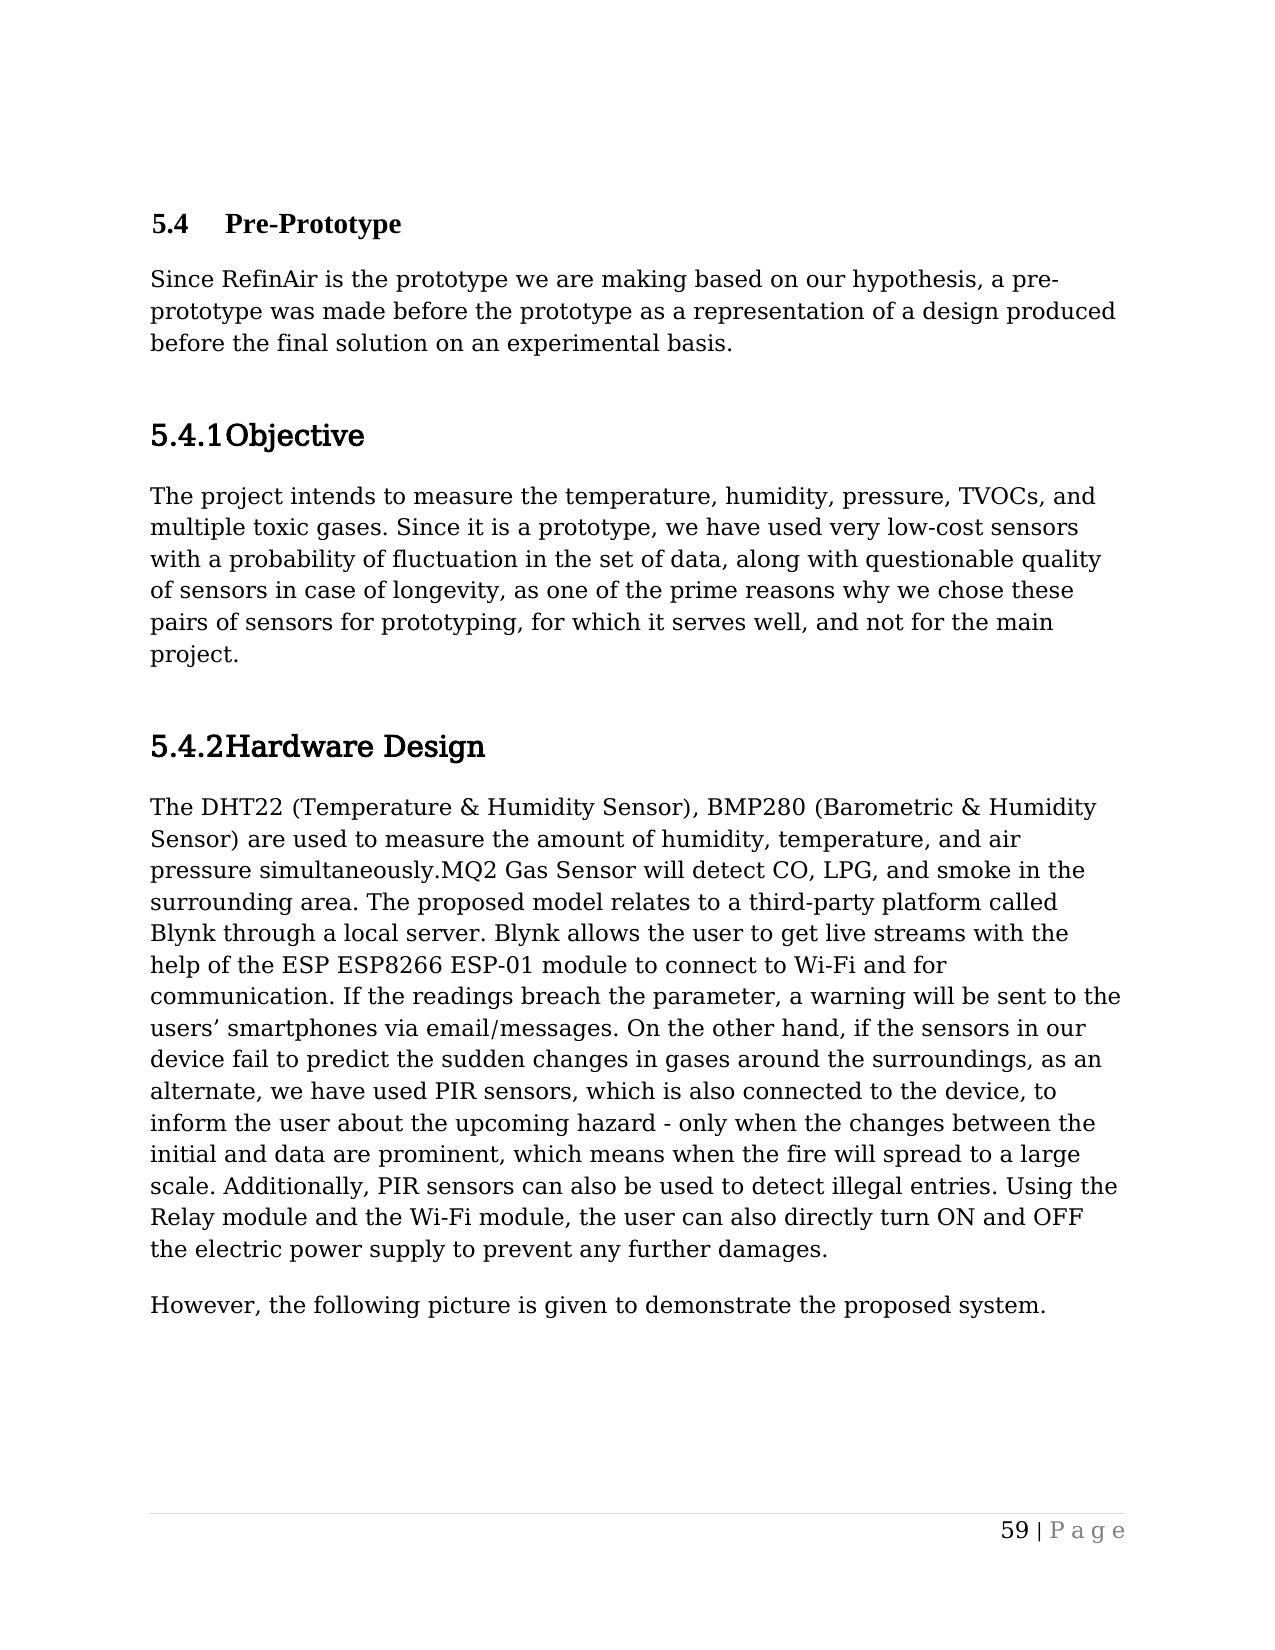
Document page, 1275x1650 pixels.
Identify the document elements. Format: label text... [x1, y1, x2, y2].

text The DHT22 (Temperature & Humidity Sensor), BMP280 (Barometric & Humidity Sensor) are used to measure the amount of humidity, temperature, and air pressure simultaneously.MQ2 Gas Sensor will detect CO, LPG, and smoke in the surrounding area. The proposed model relates to a third-party platform called Blynk through a local server. Blynk allows the user to get live streams with the help of the ESP ESP8266 ESP-01 module to connect to Wi-Fi and for communication. If the readings breach the parameter, a warning will be sent to the users’ smartphones via email/messages. On the other hand, if the sensors in our device fail to predict the sudden changes in gases around the surroundings, as an alternate, we have used PIR sensors, which is also connected to the device, to inform the user about the upcoming hazard - only when the changes between the initial and data are prominent, which means when the fire will spread to a large scale. Additionally, PIR sensors can also be used to detect illegal entries. Using the Relay module and the Wi-Fi module, the user can also directly turn ON and OFF the electric power supply to prevent any further damages. [150, 793, 1125, 1262]
subtitle 5.4.1 Objective [150, 416, 1125, 451]
text Since RefinAir is the prototype we are making based on our hypothesis, a pre-prototype was made before the prototype as a representation of a design produced before the final solution on an experimental basis. [150, 265, 1125, 356]
subtitle 5.4 Pre-Prototype [152, 207, 1125, 240]
subtitle 5.4.2 Hardware Design [150, 727, 1125, 762]
text The project intends to measure the temperature, humidity, pressure, TVOCs, and multiple toxic gases. Since it is a prototype, we have used very low-cost sensors with a probability of fluctuation in the set of data, along with questionable quality of sensors in case of longevity, as one of the prime reasons why we chose these pairs of sensors for prototyping, for which it serves well, and not for the main project. [150, 482, 1125, 698]
text However, the following picture is given to demonstrate the proposed system. [150, 1291, 1125, 1319]
